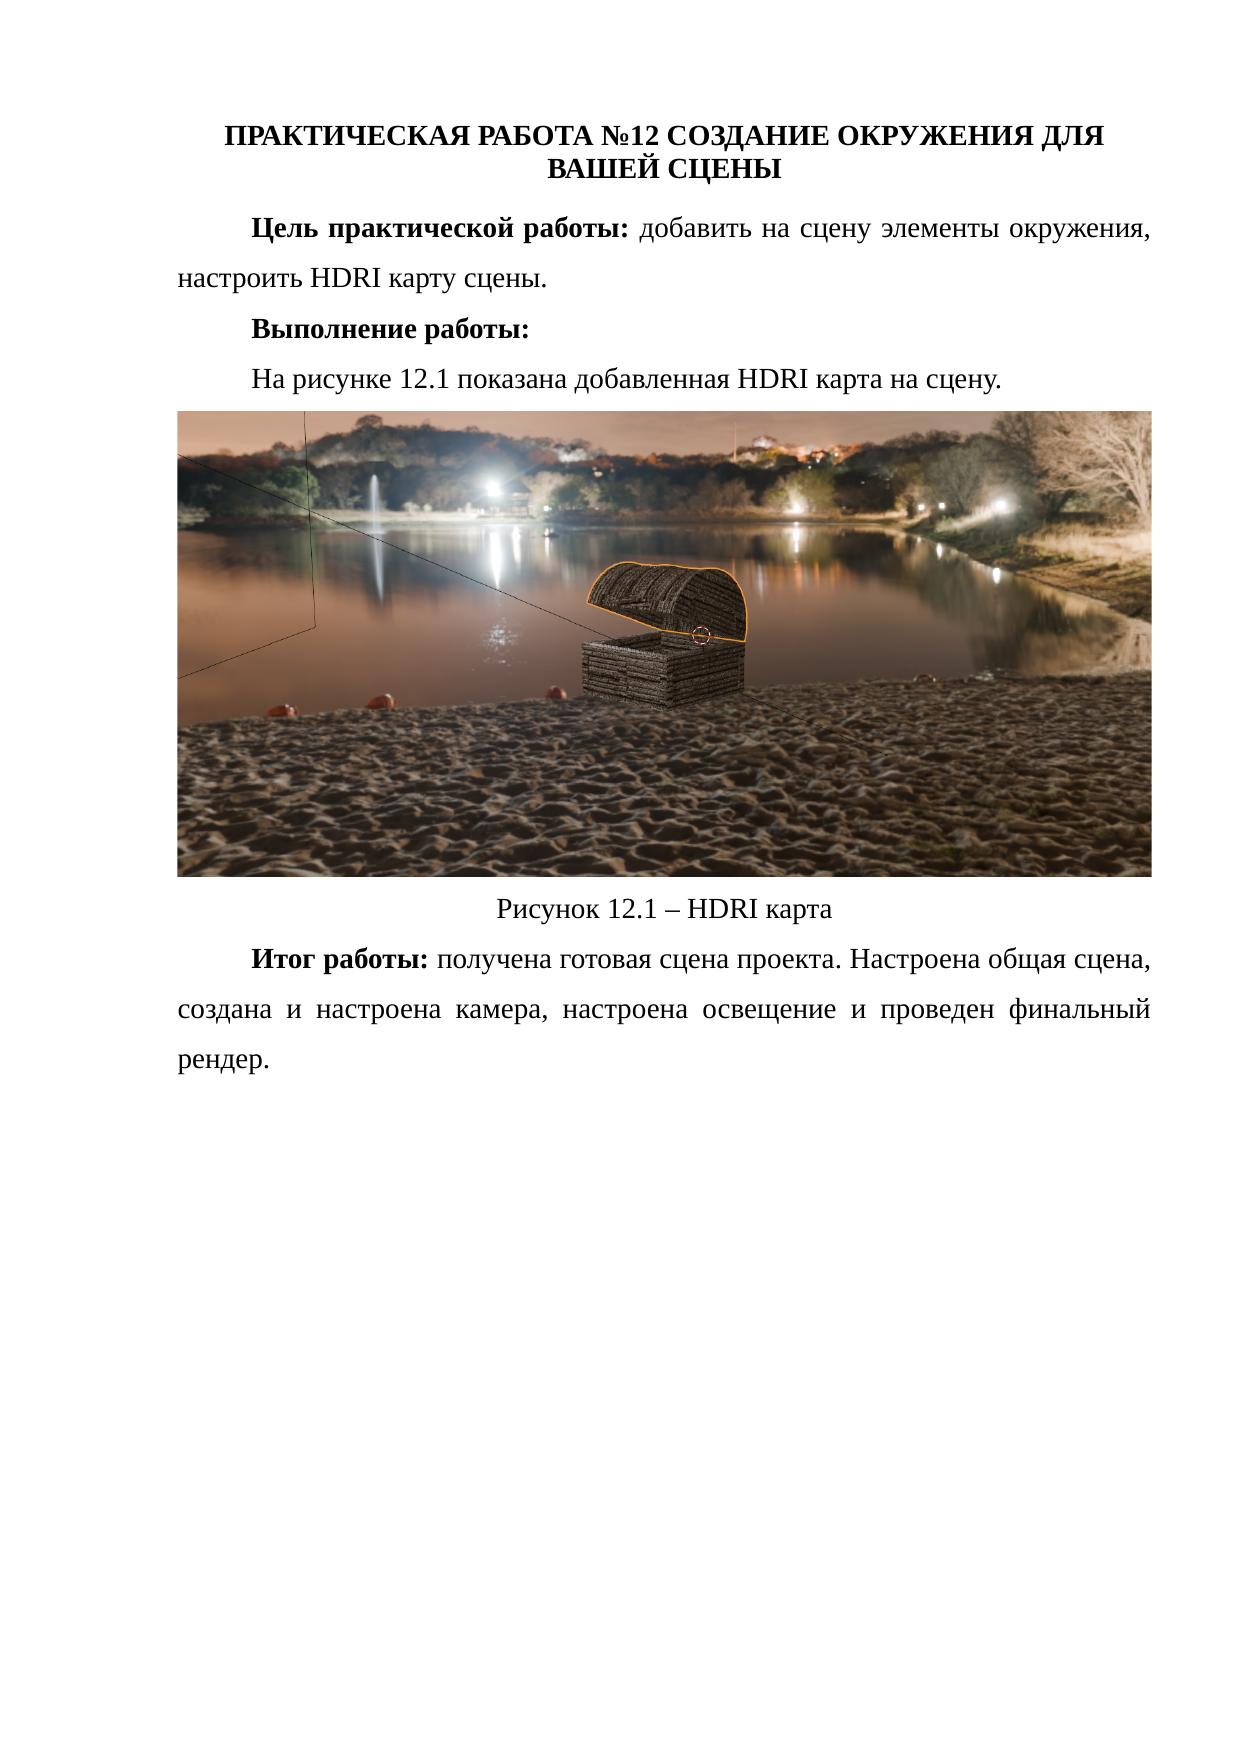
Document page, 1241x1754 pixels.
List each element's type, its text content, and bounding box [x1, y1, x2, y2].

text Выполнение работы: [177, 311, 1152, 344]
text На рисунке 12.1 показана добавленная HDRI карта на сцену. [177, 361, 1152, 395]
subtitle ПРАКТИЧЕСКАЯ РАБОТА №12 СОЗДАНИЕ ОКРУЖЕНИЯ ДЛЯ ВАШЕЙ СЦЕНЫ [177, 118, 1152, 185]
text Рисунок 12.1 – HDRI карта [177, 891, 1152, 924]
text Цель практической работы: добавить на сцену элементы окружения, настроить HDRI карту сцены. [177, 210, 1152, 294]
text Итог работы: получена готовая сцена проекта. Настроена общая сцена, создана и настроена камера, настроена освещение и проведен финальный рендер. [177, 941, 1152, 1075]
picture [177, 411, 1152, 877]
